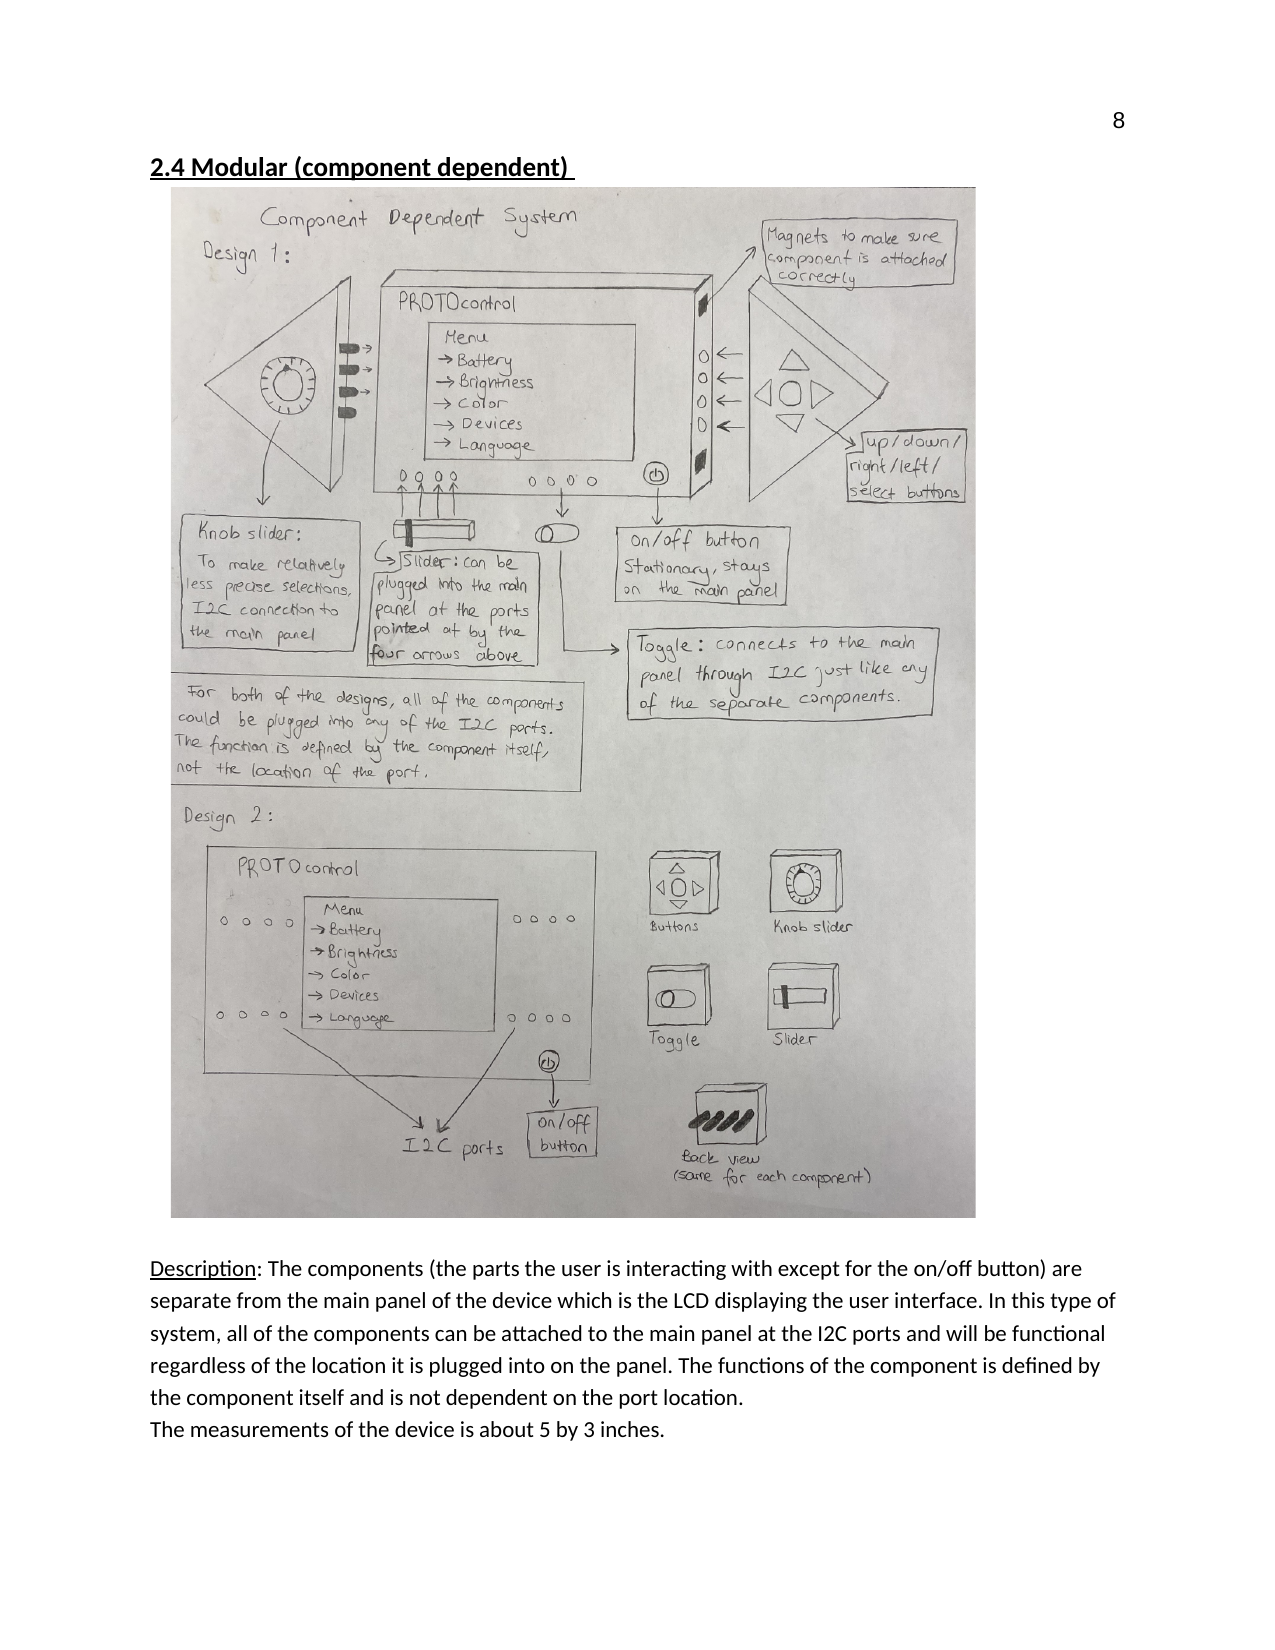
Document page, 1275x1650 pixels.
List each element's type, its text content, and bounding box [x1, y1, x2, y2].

picture [170, 187, 976, 1218]
text The measurements of the device is about 5 by 3 inches. [150, 1415, 1125, 1443]
subtitle 2.4 Modular (component dependent) [150, 150, 1125, 183]
text Description: The components (the parts the user is interacting with except for the on/off button) are separate from the main panel of the device which is the LCD displaying the user interface. In this type of system, all of the components can be attached to the main panel at the I2C ports and will be functional regardless of the location it is plugged into on the panel. The functions of the component is defined by the component itself and is not dependent on the port location. [150, 1254, 1125, 1411]
